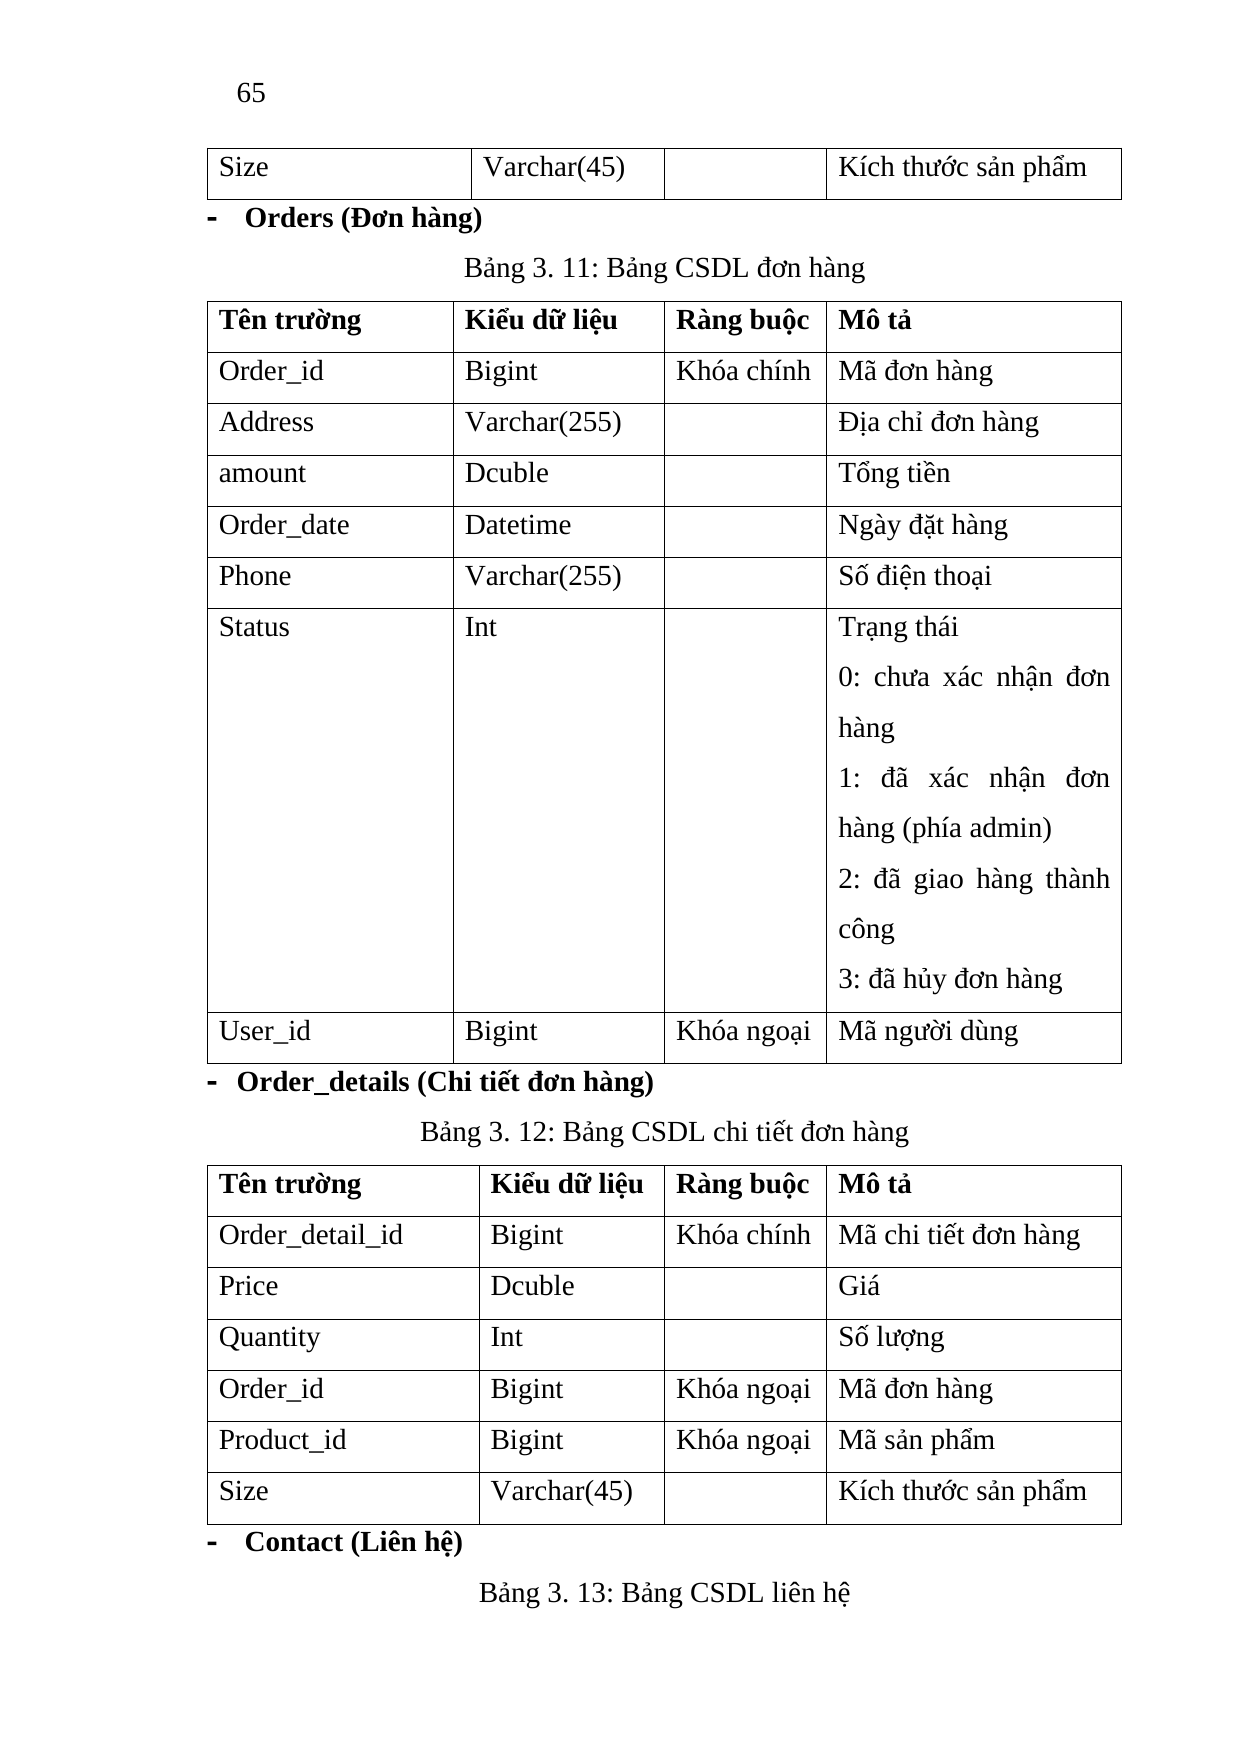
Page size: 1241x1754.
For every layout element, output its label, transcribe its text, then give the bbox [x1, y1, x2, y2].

table_cell Varchar(45) [480, 1473, 664, 1523]
table_cell [665, 1320, 826, 1370]
table_cell [665, 404, 826, 454]
text Bảng 3. 11: Bảng CSDL đơn hàng [207, 250, 1122, 284]
table_cell Bigint [480, 1217, 664, 1267]
table_cell Phone [208, 558, 453, 608]
table_cell Khóa ngoại [665, 1013, 826, 1063]
table_cell amount [208, 456, 453, 506]
table_cell Địa chỉ đơn hàng [827, 404, 1121, 454]
table_header Kiểu dữ liệu [454, 302, 664, 352]
table_cell Int [454, 609, 664, 1012]
table_cell Product_id [208, 1422, 479, 1472]
table_cell Price [208, 1268, 479, 1318]
table_cell Mã người dùng [827, 1013, 1121, 1063]
table_cell Size [208, 1473, 479, 1523]
table_cell Order_date [208, 507, 453, 557]
table_cell Khóa chính [665, 353, 826, 403]
table_cell Kích thước sản phẩm [827, 1473, 1121, 1523]
table_cell Mã đơn hàng [827, 1371, 1121, 1421]
table_cell Số lượng [827, 1320, 1121, 1370]
table_cell Order_detail_id [208, 1217, 479, 1267]
table_cell Order_id [208, 1371, 479, 1421]
table_cell Dcuble [454, 456, 664, 506]
table_cell Tổng tiền [827, 456, 1121, 506]
table_cell Mã chi tiết đơn hàng [827, 1217, 1121, 1267]
table_cell Status [208, 609, 453, 1012]
table_cell Bigint [454, 1013, 664, 1063]
list Orders (Đơn hàng) [207, 200, 1122, 234]
table_cell Int [480, 1320, 664, 1370]
list Contact (Liên hệ) [207, 1525, 1122, 1558]
table_header Ràng buộc [665, 302, 826, 352]
table_cell Address [208, 404, 453, 454]
table_cell Trạng thái 0: chưa xác nhận đơn hàng 1: đã xác nhận đơn hàng (phía admin) 2: đã giao hàng thành công 3: đã hủy đơn hàng [827, 609, 1121, 1012]
table_cell Bigint [480, 1371, 664, 1421]
table_cell Số điện thoại [827, 558, 1121, 608]
table_cell [665, 456, 826, 506]
table_cell Bigint [480, 1422, 664, 1472]
table_cell Quantity [208, 1320, 479, 1370]
table_cell Datetime [454, 507, 664, 557]
table_cell Dcuble [480, 1268, 664, 1318]
table_cell Khóa chính [665, 1217, 826, 1267]
table_header Kiểu dữ liệu [480, 1166, 664, 1216]
table_cell [665, 149, 826, 199]
table_cell User_id [208, 1013, 453, 1063]
text Bảng 3. 12: Bảng CSDL chi tiết đơn hàng [207, 1114, 1122, 1148]
table_cell Mã đơn hàng [827, 353, 1121, 403]
table_cell Khóa ngoại [665, 1422, 826, 1472]
table_cell Varchar(45) [472, 149, 664, 199]
table_cell Varchar(255) [454, 558, 664, 608]
table_cell Giá [827, 1268, 1121, 1318]
list Order_details (Chi tiết đơn hàng) [207, 1064, 1122, 1098]
table_cell Mã sản phẩm [827, 1422, 1121, 1472]
table_cell Khóa ngoại [665, 1371, 826, 1421]
table_header Tên trường [208, 302, 453, 352]
table_header Tên trường [208, 1166, 479, 1216]
table_cell Varchar(255) [454, 404, 664, 454]
table_cell Bigint [454, 353, 664, 403]
table_cell Ngày đặt hàng [827, 507, 1121, 557]
table_cell Order_id [208, 353, 453, 403]
table_cell [665, 507, 826, 557]
table_cell [665, 1268, 826, 1318]
table_cell [665, 609, 826, 1012]
table_cell [665, 1473, 826, 1523]
table_cell Kích thước sản phẩm [827, 149, 1121, 199]
table_header Ràng buộc [665, 1166, 826, 1216]
table_header Mô tả [827, 1166, 1121, 1216]
table_header Mô tả [827, 302, 1121, 352]
table_cell [665, 558, 826, 608]
text Bảng 3. 13: Bảng CSDL liên hệ [207, 1575, 1122, 1608]
table_cell Size [208, 149, 471, 199]
